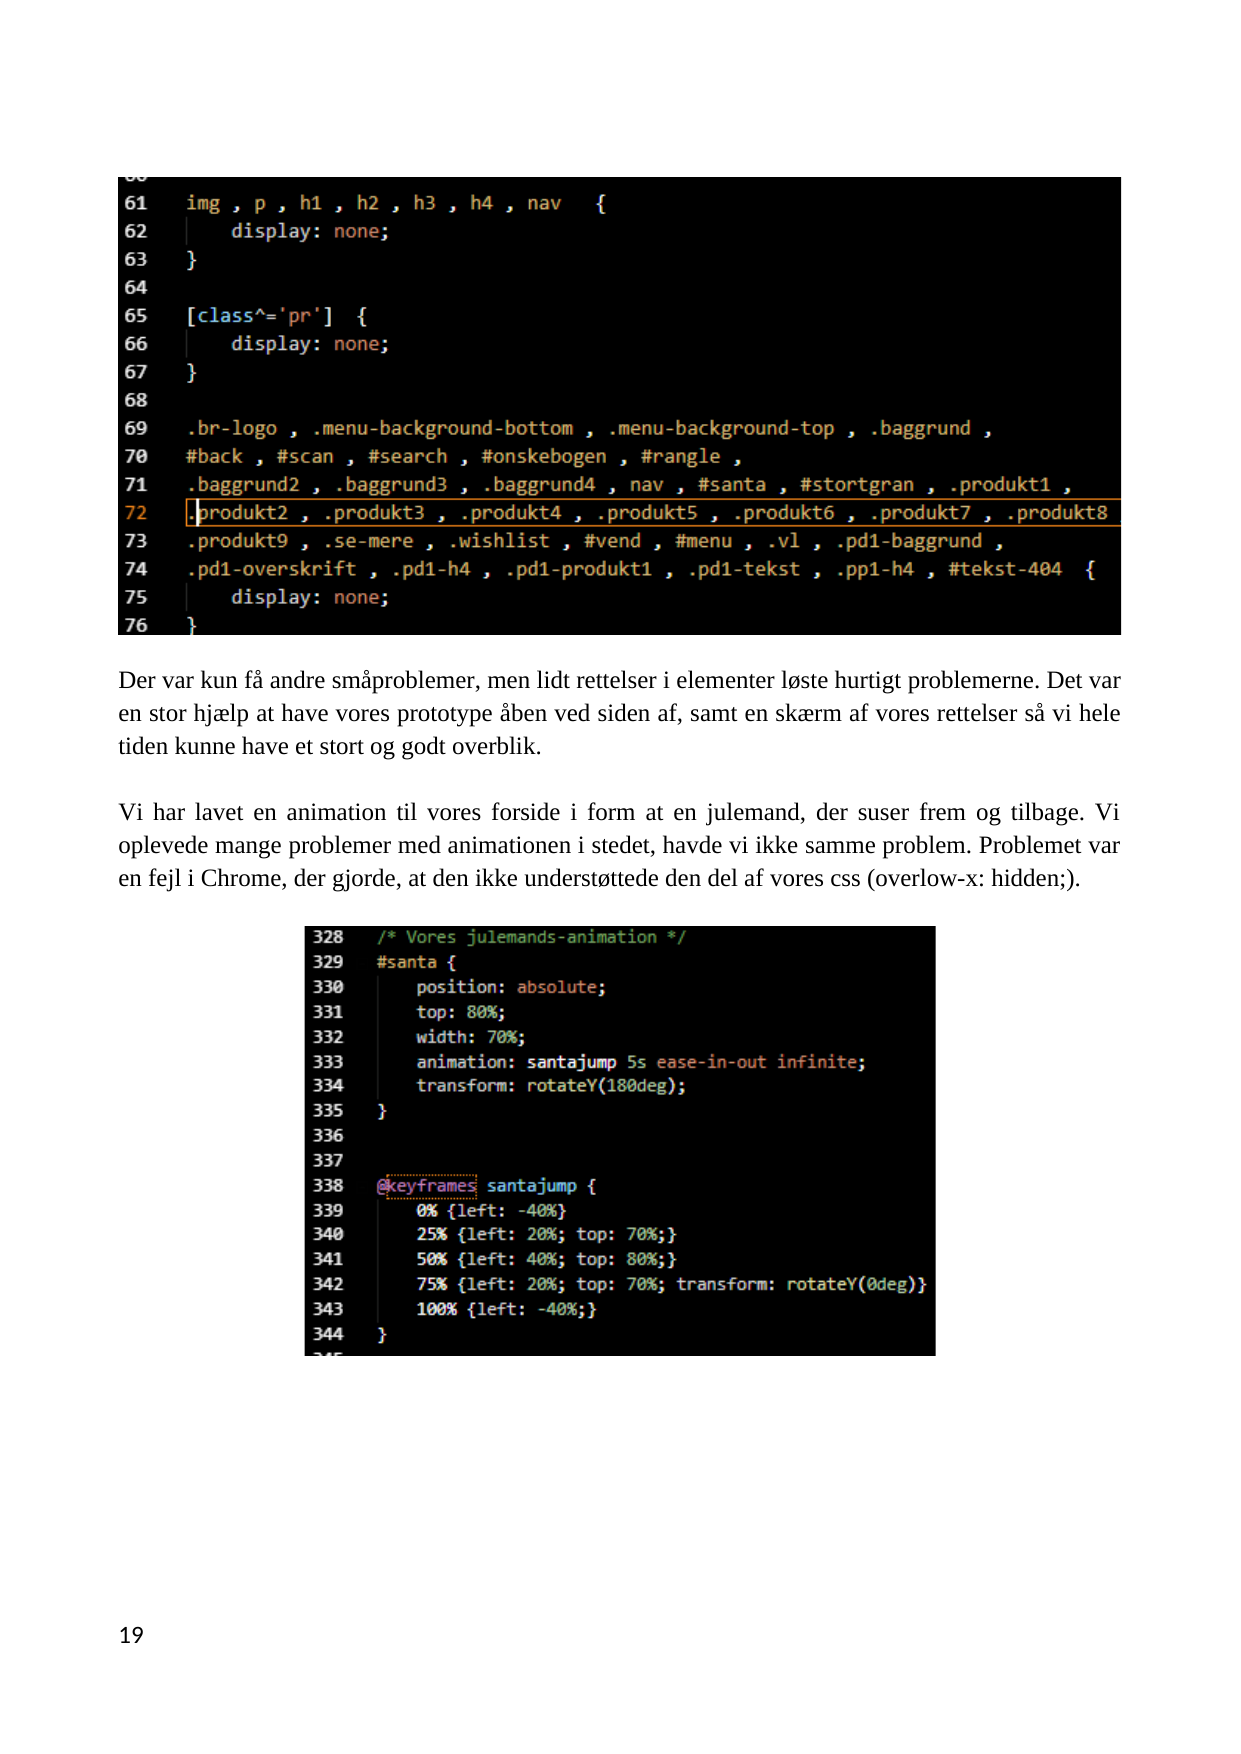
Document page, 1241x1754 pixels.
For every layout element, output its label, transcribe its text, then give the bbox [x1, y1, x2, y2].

text Der var kun få andre småproblemer, men lidt rettelser i elementer løste hurtigt problemerne. Det var en stor hjælp at have vores prototype åben ved siden af, samt en skærm af vores rettelser så vi hele tiden kunne have et stort og godt overblik. [118, 665, 1122, 759]
picture [304, 926, 936, 1356]
text Vi har lavet en animation til vores forside i form at en julemand, der suser frem og tilbage. Vi oplevede mange problemer med animationen i stedet, havde vi ikke samme problem. Problemet var en fejl i Chrome, der gjorde, at den ikke understøttede den del af vores css (overlow-x: hidden;). [118, 797, 1122, 892]
picture [118, 177, 1122, 635]
